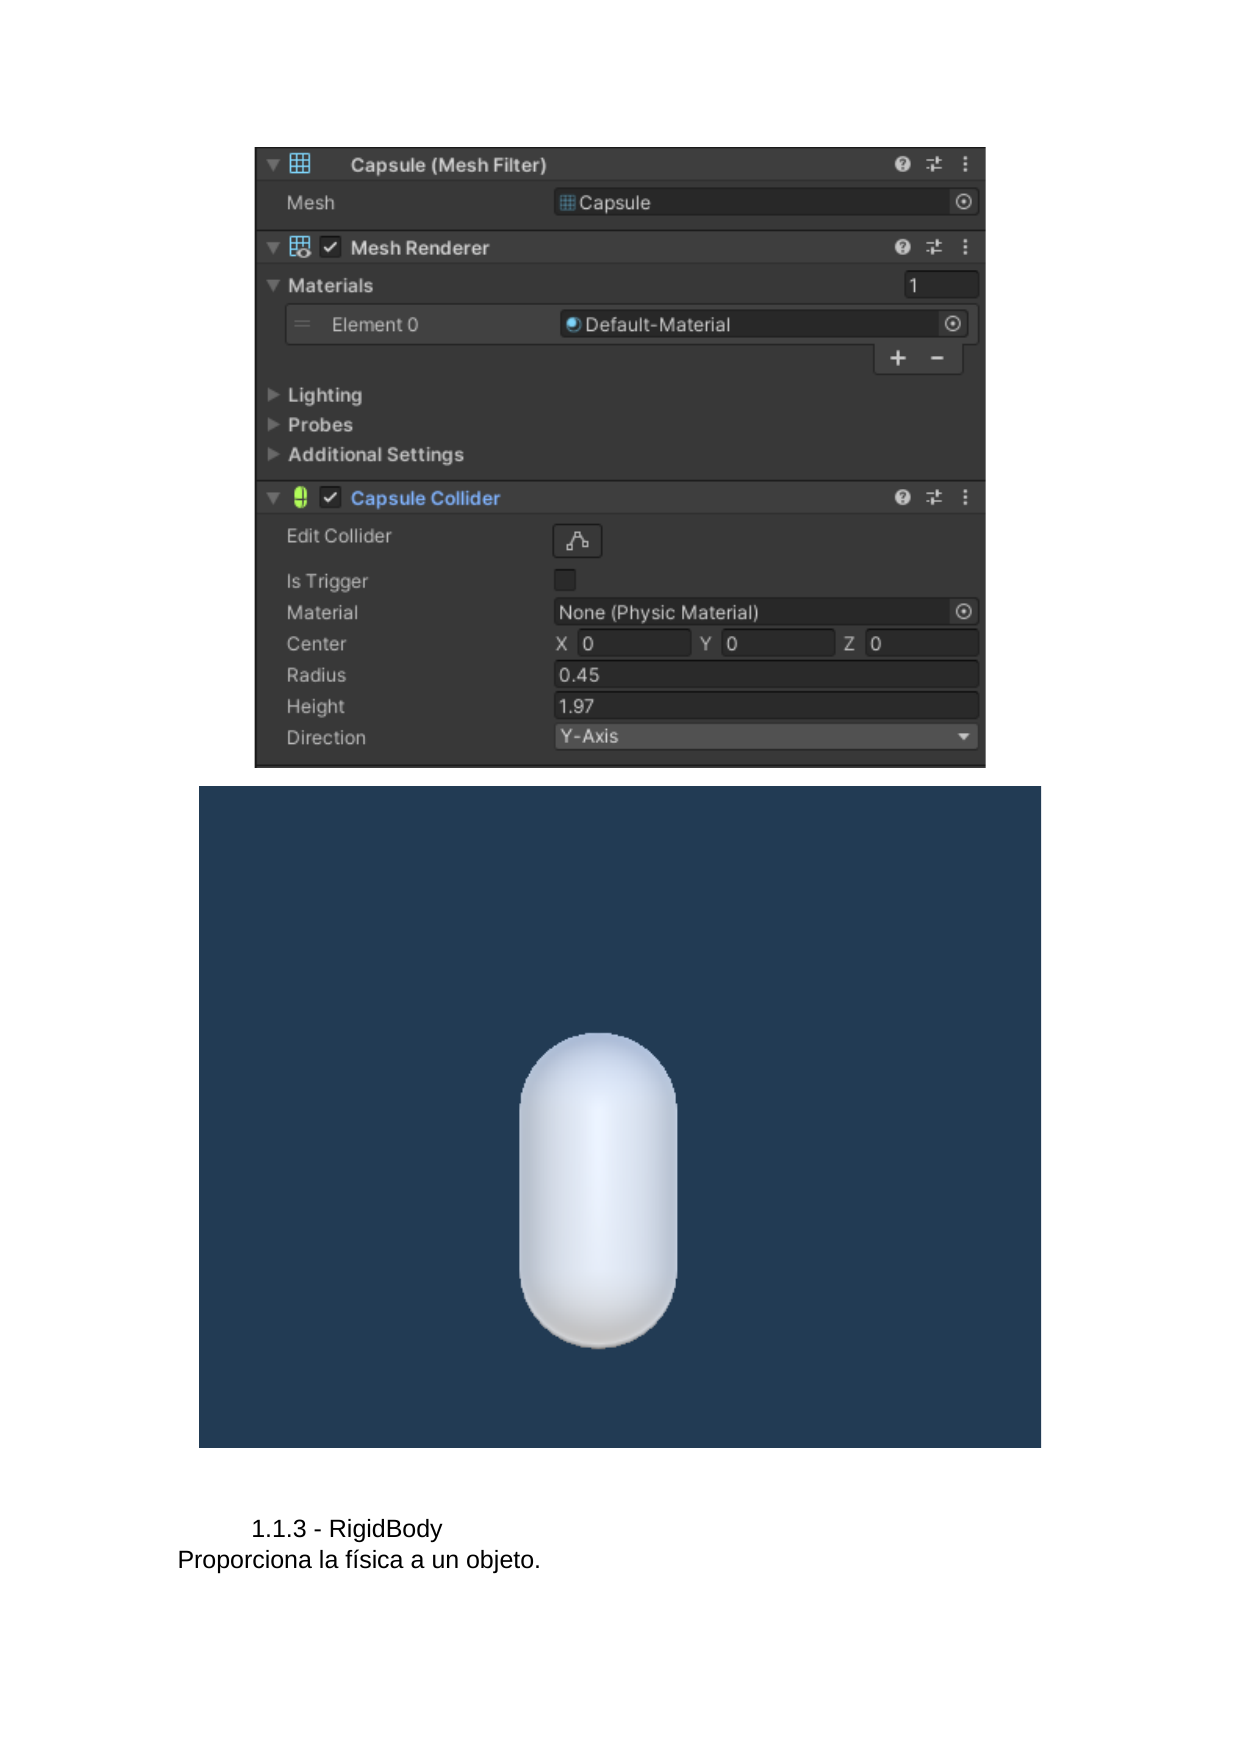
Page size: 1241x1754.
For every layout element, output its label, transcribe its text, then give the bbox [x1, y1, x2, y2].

picture [254, 147, 986, 768]
subtitle 1.1.3 - RigidBody [177, 1514, 1063, 1543]
text Proporciona la física a un objeto. [177, 1545, 1063, 1574]
picture [199, 786, 1042, 1448]
